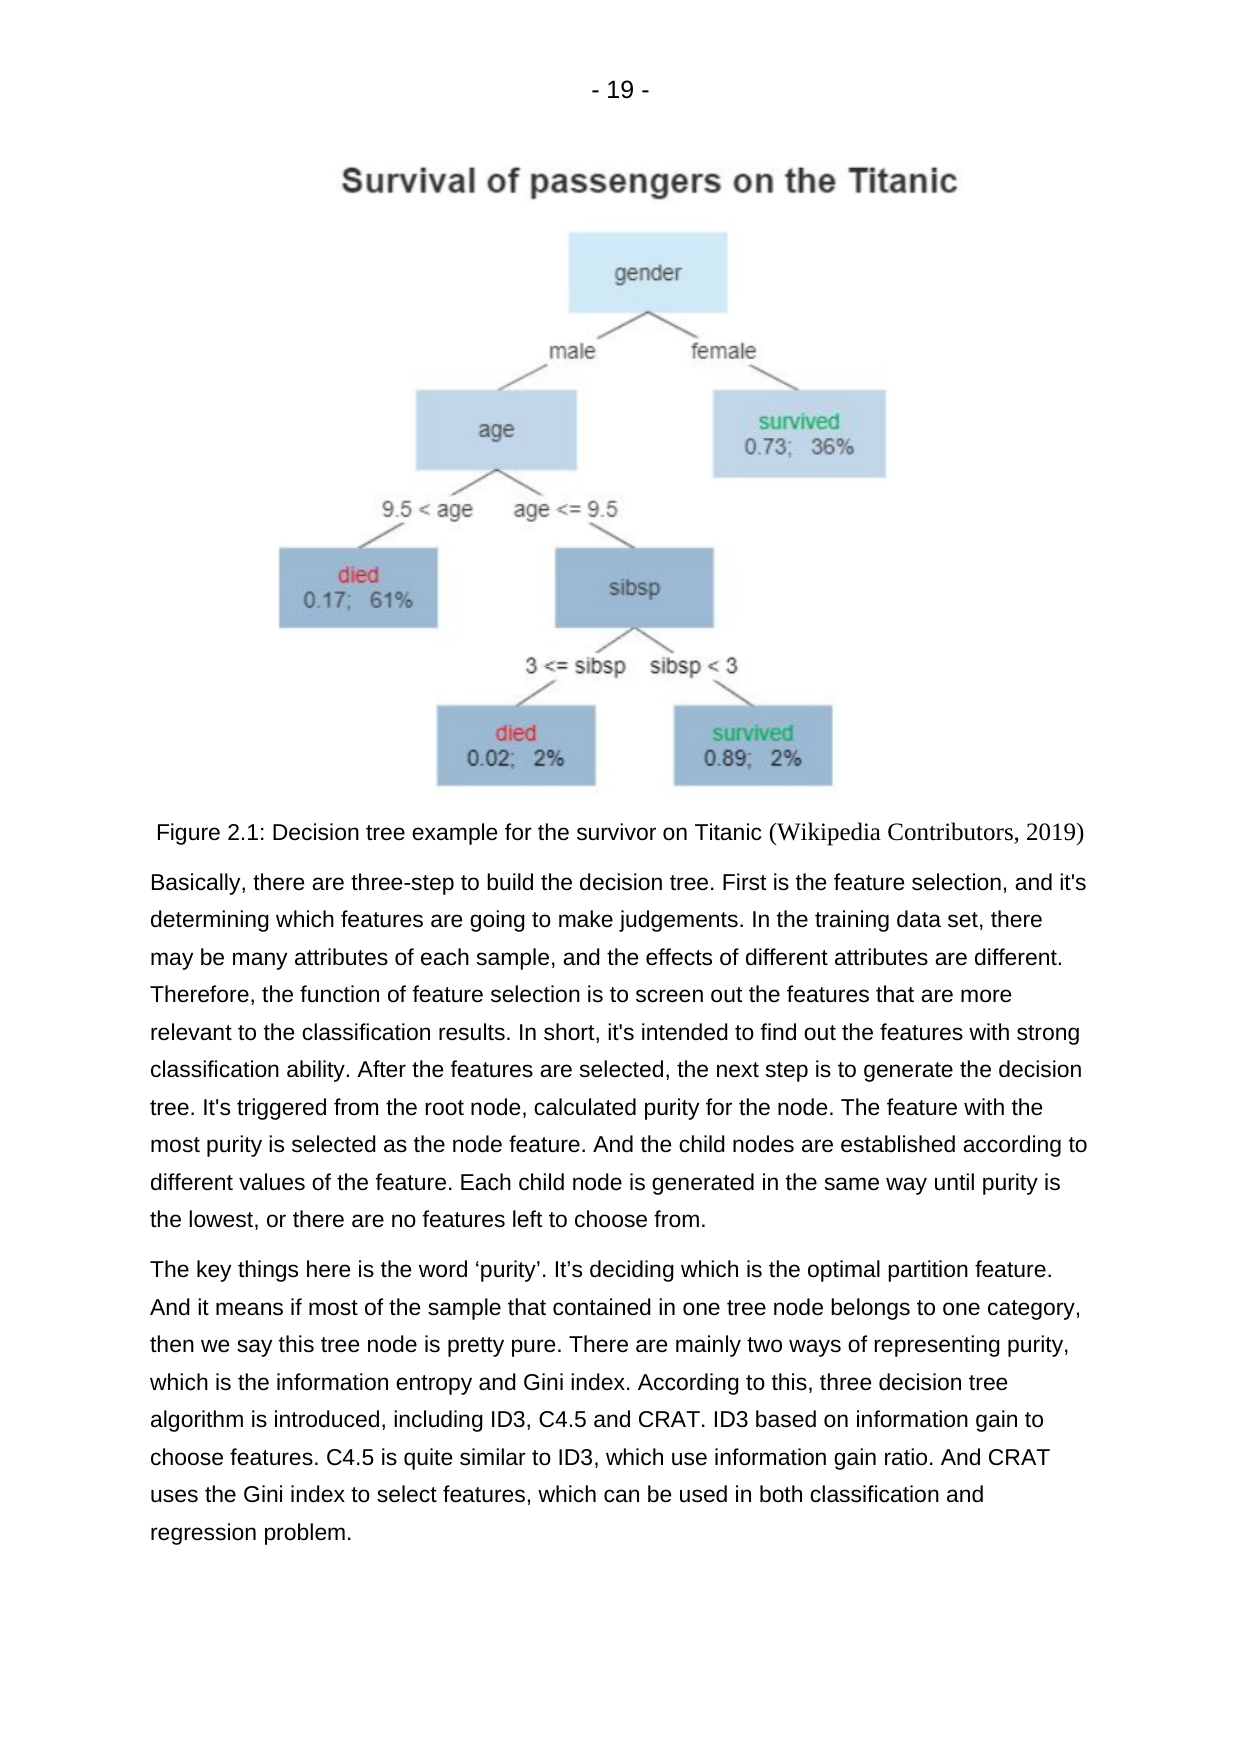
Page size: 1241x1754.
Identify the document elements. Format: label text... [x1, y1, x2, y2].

text The key things here is the word ‘purity’. It’s deciding which is the optimal partition feature. And it means if most of the sample that contained in one tree node belongs to one category, then we say this tree node is pretty pure. There are mainly two ways of representing purity, which is the information entropy and Gini index. According to this, three decision tree algorithm is introduced, including ID3, C4.5 and CRAT. ID3 based on information gain to choose features. C4.5 is quite similar to ID3, which use information gain ratio. And CRAT uses the Gini index to select features, which can be used in both classification and regression problem. [150, 1245, 1090, 1545]
picture [277, 150, 963, 796]
text Basically, there are three-step to build the decision tree. First is the feature selection, and it's determining which features are going to make judgements. In the training data set, there may be many attributes of each sample, and the effects of different attributes are different. Therefore, the function of feature selection is to screen out the features that are more relevant to the classification results. In short, it's intended to find out the features with strong classification ability. After the features are selected, the next step is to generate the decision tree. It's triggered from the root node, calculated purity for the node. The feature with the most purity is selected as the node feature. And the child nodes are established according to different values of the feature. Each child node is generated in the same way until purity is the lowest, or there are no features left to choose from. [150, 858, 1090, 1233]
text Figure 2.1: Decision tree example for the survivor on Titanic (Wikipedia Contributors, 2019) [150, 808, 1090, 845]
